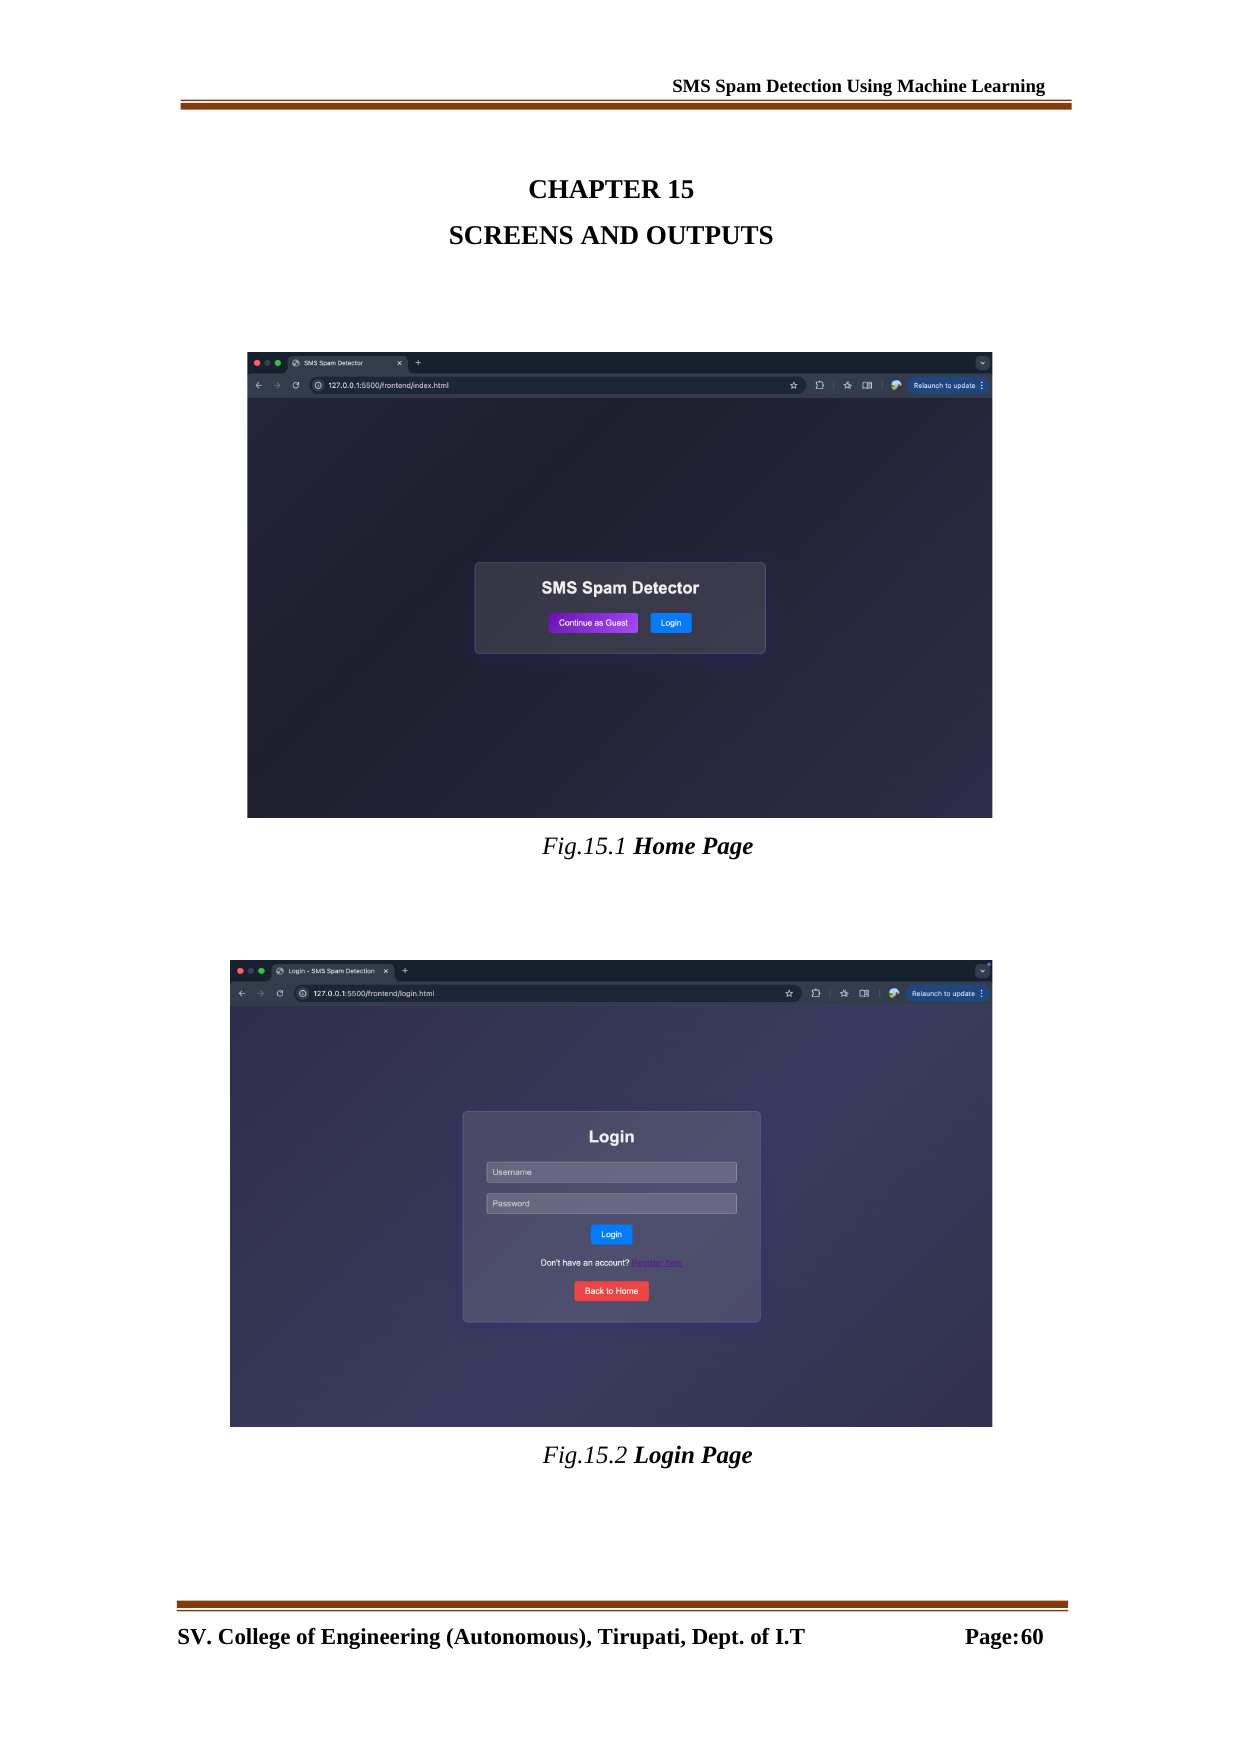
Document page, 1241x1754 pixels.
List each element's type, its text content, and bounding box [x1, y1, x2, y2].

picture [247, 352, 993, 818]
text CHAPTER 15 [177, 173, 1045, 204]
text SCREENS AND OUTPUTS [177, 219, 1045, 251]
picture [230, 960, 993, 1427]
text Fig.15.2 Login Page [177, 1440, 1045, 1469]
text Fig.15.1 Home Page [177, 831, 1045, 859]
